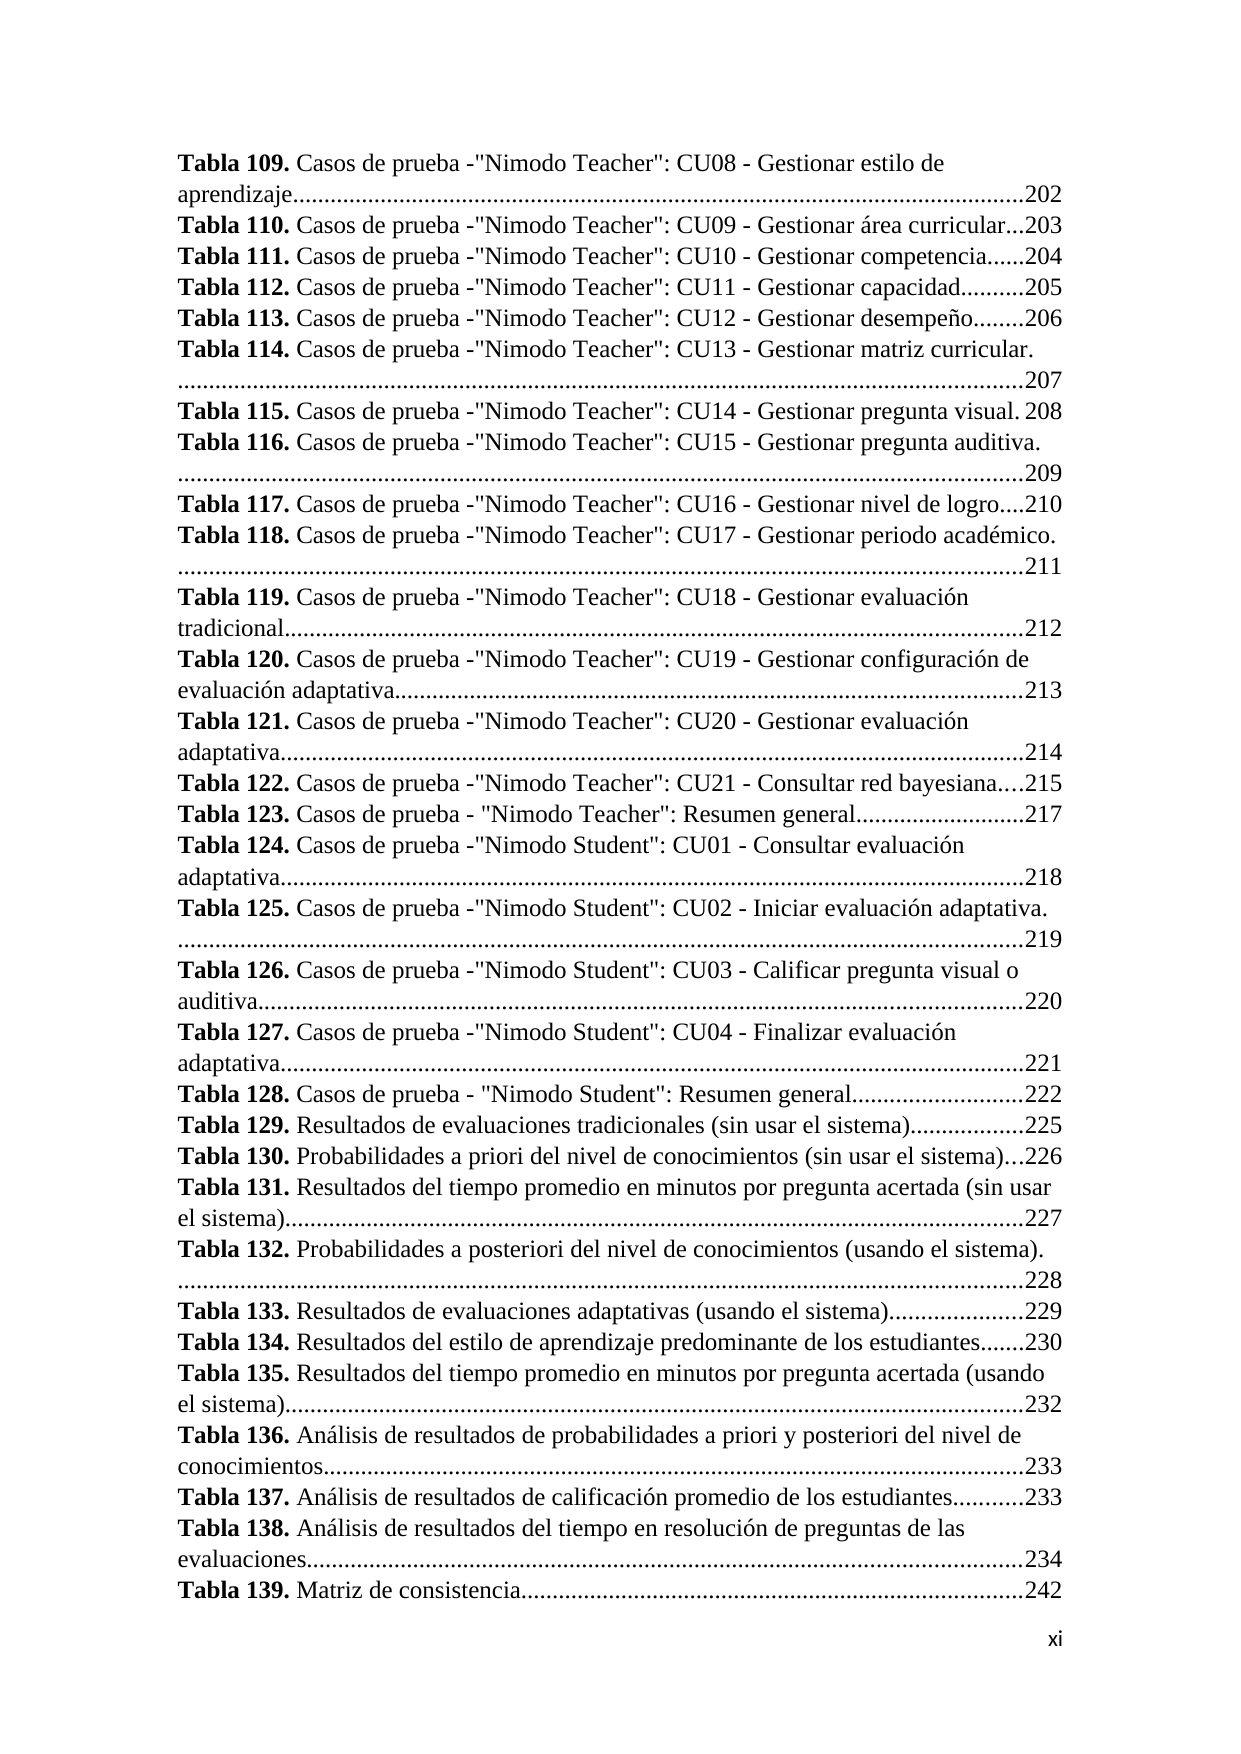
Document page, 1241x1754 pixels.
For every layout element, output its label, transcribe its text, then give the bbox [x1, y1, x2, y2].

text Tabla 123. Casos de prueba - "Nimodo Teacher": Resumen general. 217 [177, 799, 1063, 828]
text Tabla 116. Casos de prueba -"Nimodo Teacher": CU15 - Gestionar pregunta auditiva. 209 [177, 427, 1063, 487]
text Tabla 133. Resultados de evaluaciones adaptativas (usando el sistema). 229 [177, 1296, 1063, 1325]
text Tabla 129. Resultados de evaluaciones tradicionales (sin usar el sistema) 225 [177, 1110, 1063, 1139]
text Tabla 127. Casos de prueba -"Nimodo Student": CU04 - Finalizar evaluación adaptativa. 221 [177, 1017, 1063, 1077]
text Tabla 122. Casos de prueba -"Nimodo Teacher": CU21 - Consultar red bayesiana. 215 [177, 768, 1063, 797]
text Tabla 120. Casos de prueba -"Nimodo Teacher": CU19 - Gestionar configuración de evaluación adaptativa. 213 [177, 644, 1063, 704]
text Tabla 109. Casos de prueba -"Nimodo Teacher": CU08 - Gestionar estilo de aprendizaje. 202 [177, 148, 1063, 207]
text Tabla 115. Casos de prueba -"Nimodo Teacher": CU14 - Gestionar pregunta visual. 208 [177, 396, 1063, 425]
text Tabla 136. Análisis de resultados de probabilidades a priori y posteriori del nivel de conocimientos. 233 [177, 1420, 1063, 1480]
text Tabla 121. Casos de prueba -"Nimodo Teacher": CU20 - Gestionar evaluación adaptativa. 214 [177, 706, 1063, 766]
text Tabla 110. Casos de prueba -"Nimodo Teacher": CU09 - Gestionar área curricular. 203 [177, 210, 1063, 238]
text Tabla 125. Casos de prueba -"Nimodo Student": CU02 - Iniciar evaluación adaptativa. 219 [177, 893, 1063, 952]
text Tabla 124. Casos de prueba -"Nimodo Student": CU01 - Consultar evaluación adaptativa. 218 [177, 831, 1063, 890]
text Tabla 112. Casos de prueba -"Nimodo Teacher": CU11 - Gestionar capacidad. 205 [177, 272, 1063, 301]
text Tabla 131. Resultados del tiempo promedio en minutos por pregunta acertada (sin usar el sistema) 227 [177, 1172, 1063, 1232]
text Tabla 135. Resultados del tiempo promedio en minutos por pregunta acertada (usando el sistema). 232 [177, 1358, 1063, 1418]
text Tabla 117. Casos de prueba -"Nimodo Teacher": CU16 - Gestionar nivel de logro. 210 [177, 489, 1063, 518]
text Tabla 128. Casos de prueba - "Nimodo Student": Resumen general. 222 [177, 1079, 1063, 1108]
text Tabla 139. Matriz de consistencia. 242 [177, 1576, 1063, 1604]
text Tabla 111. Casos de prueba -"Nimodo Teacher": CU10 - Gestionar competencia. 204 [177, 241, 1063, 269]
text Tabla 138. Análisis de resultados del tiempo en resolución de preguntas de las evaluaciones. 234 [177, 1513, 1063, 1573]
text Tabla 114. Casos de prueba -"Nimodo Teacher": CU13 - Gestionar matriz curricular. 207 [177, 334, 1063, 394]
text Tabla 119. Casos de prueba -"Nimodo Teacher": CU18 - Gestionar evaluación tradicional. 212 [177, 582, 1063, 642]
text Tabla 137. Análisis de resultados de calificación promedio de los estudiantes. 233 [177, 1482, 1063, 1511]
text Tabla 130. Probabilidades a priori del nivel de conocimientos (sin usar el sistema) 226 [177, 1141, 1063, 1170]
text Tabla 118. Casos de prueba -"Nimodo Teacher": CU17 - Gestionar periodo académico. 211 [177, 520, 1063, 580]
text Tabla 132. Probabilidades a posteriori del nivel de conocimientos (usando el sistema). 228 [177, 1234, 1063, 1294]
text Tabla 134. Resultados del estilo de aprendizaje predominante de los estudiantes. 230 [177, 1327, 1063, 1356]
text Tabla 113. Casos de prueba -"Nimodo Teacher": CU12 - Gestionar desempeño. 206 [177, 303, 1063, 332]
text Tabla 126. Casos de prueba -"Nimodo Student": CU03 - Calificar pregunta visual o auditiva. 220 [177, 955, 1063, 1014]
